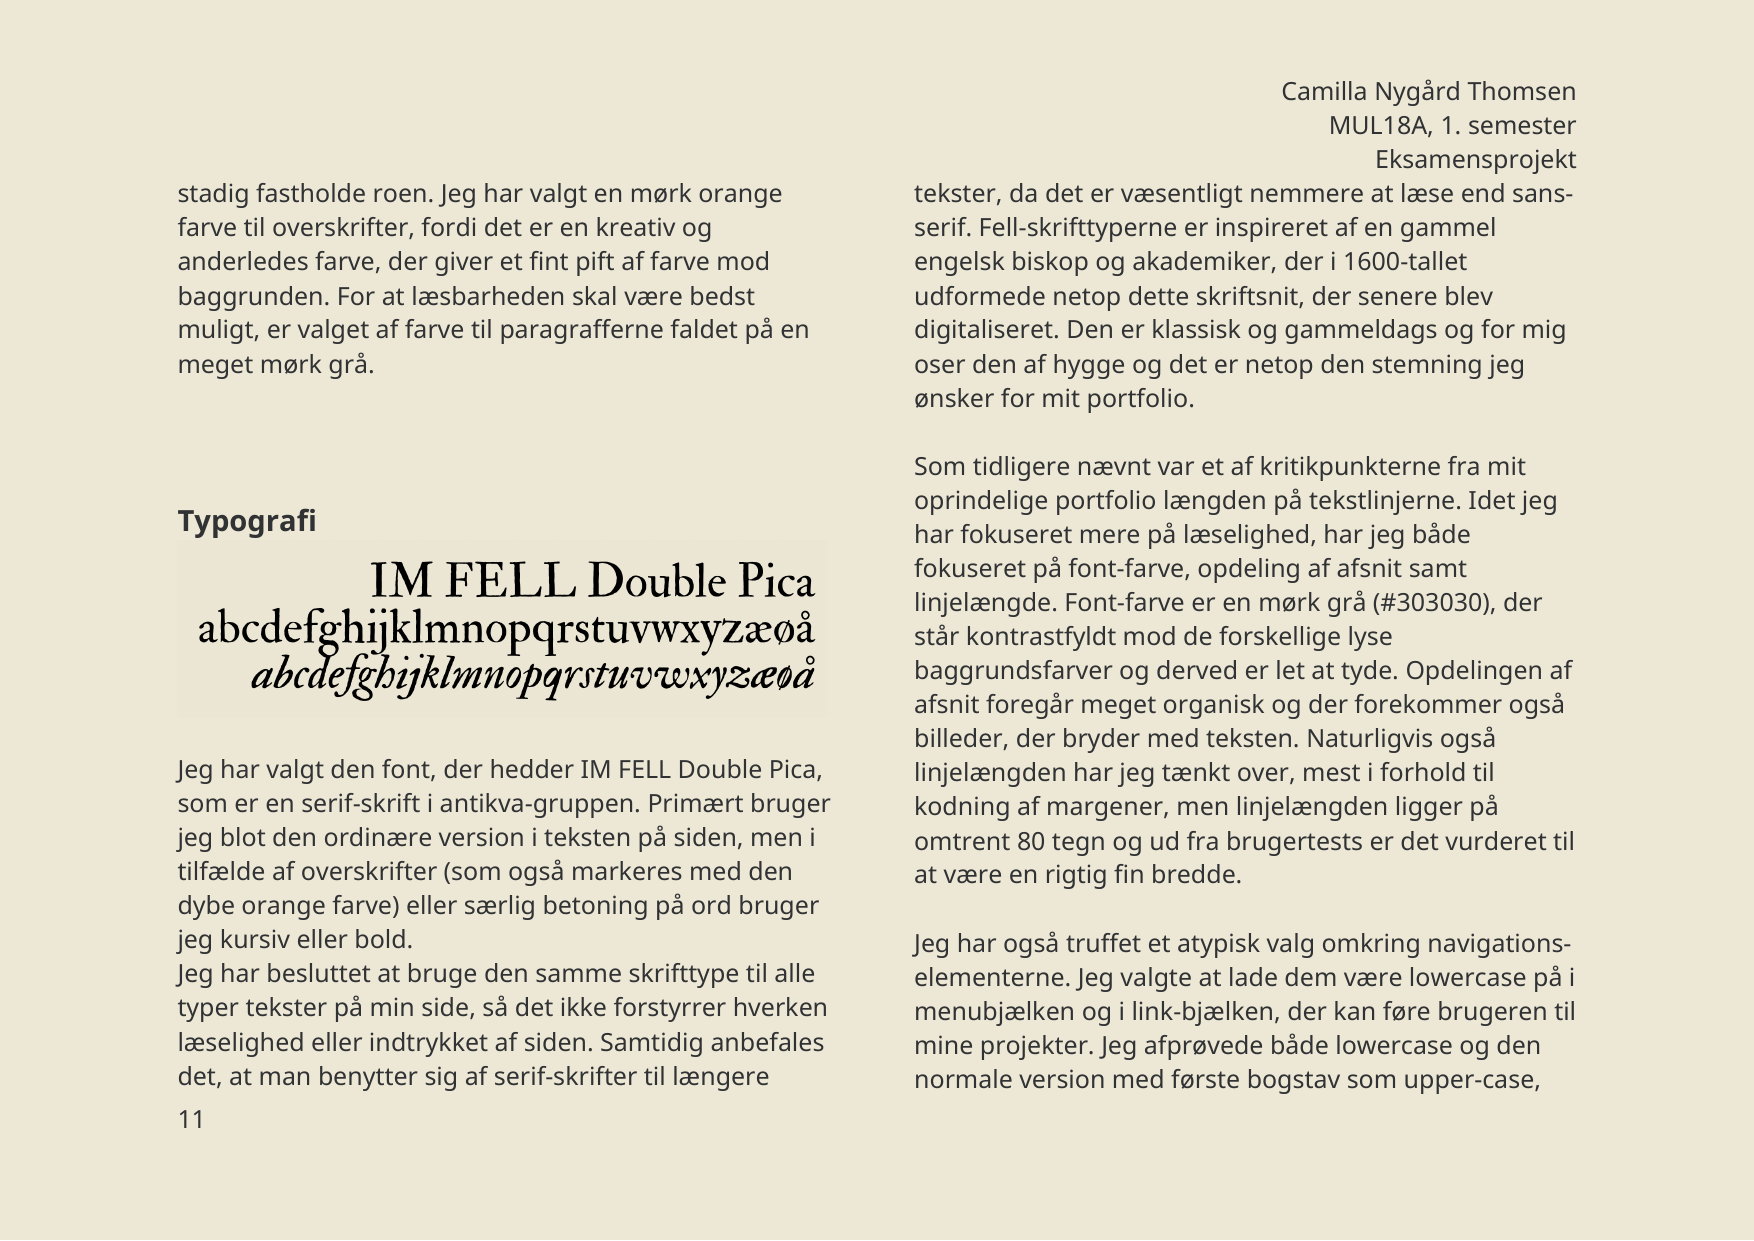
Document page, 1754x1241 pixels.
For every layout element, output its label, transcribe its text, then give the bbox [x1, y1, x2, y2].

text Jeg har valgt den font, der hedder IM FELL Double Pica, som er en serif-skrift i antikva-gruppen. Primært bruger jeg blot den ordinære version i teksten på siden, men i tilfælde af overskrifter (som også markeres med den dybe orange farve) eller særlig betoning på ord bruger jeg kursiv eller bold. [177, 752, 840, 956]
text Jeg har besluttet at bruge den samme skrifttype til alle typer tekster på min side, så det ikke forstyrrer hverken læselighed eller indtrykket af siden. Samtidig anbefales det, at man benytter sig af serif-skrifter til længere tekster, da det er væsentligt nemmere at læse end sans-serif. Fell-skrifttyperne er inspireret af en gammel engelsk biskop og akademiker, der i 1600-tallet udformede netop dette skriftsnit, der senere blev digitaliseret. Den er klassisk og gammeldags og for mig oser den af hygge og det er netop den stemning jeg ønsker for mit portfolio. [177, 956, 840, 1092]
picture [177, 540, 828, 718]
text Jeg har besluttet at bruge den samme skrifttype til alle typer tekster på min side, så det ikke forstyrrer hverken læselighed eller indtrykket af siden. Samtidig anbefales det, at man benytter sig af serif-skrifter til længere tekster, da det er væsentligt nemmere at læse end sans-serif. Fell-skrifttyperne er inspireret af en gammel engelsk biskop og akademiker, der i 1600-tallet udformede netop dette skriftsnit, der senere blev digitaliseret. Den er klassisk og gammeldags og for mig oser den af hygge og det er netop den stemning jeg ønsker for mit portfolio. [914, 176, 1577, 414]
text Som tidligere nævnt var et af kritikpunkterne fra mit oprindelige portfolio længden på tekstlinjerne. Idet jeg har fokuseret mere på læselighed, har jeg både fokuseret på font-farve, opdeling af afsnit samt linjelængde. Font-farve er en mørk grå (#303030), der står kontrastfyldt mod de forskellige lyse baggrundsfarver og derved er let at tyde. Opdelingen af afsnit foregår meget organisk og der forekommer også billeder, der bryder med teksten. Naturligvis også linjelængden har jeg tænkt over, mest i forhold til kodning af margener, men linjelængden ligger på omtrent 80 tegn og ud fra brugertests er det vurderet til at være en rigtig fin bredde. [914, 448, 1577, 891]
subtitle Typografi [177, 501, 840, 540]
